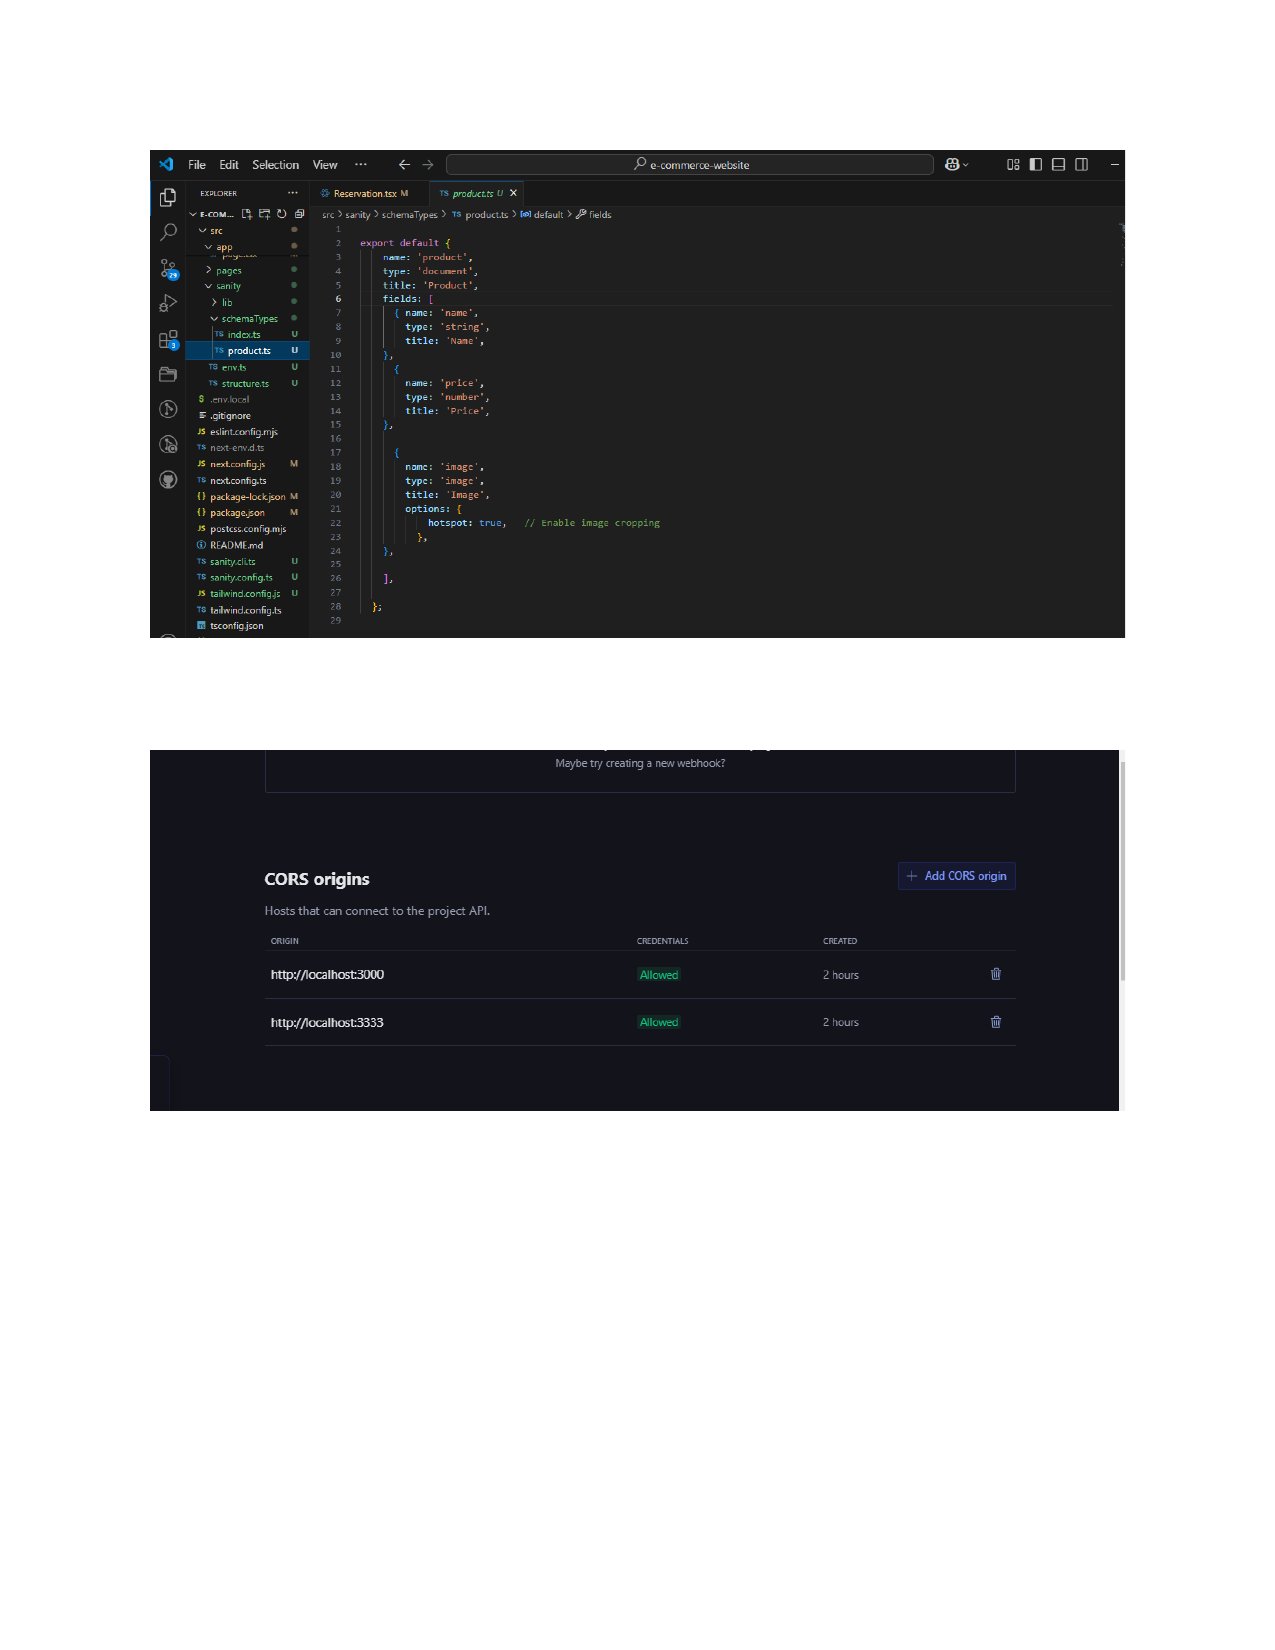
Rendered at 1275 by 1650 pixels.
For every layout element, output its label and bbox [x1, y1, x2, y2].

picture [150, 750, 1125, 1111]
picture [150, 150, 1125, 638]
